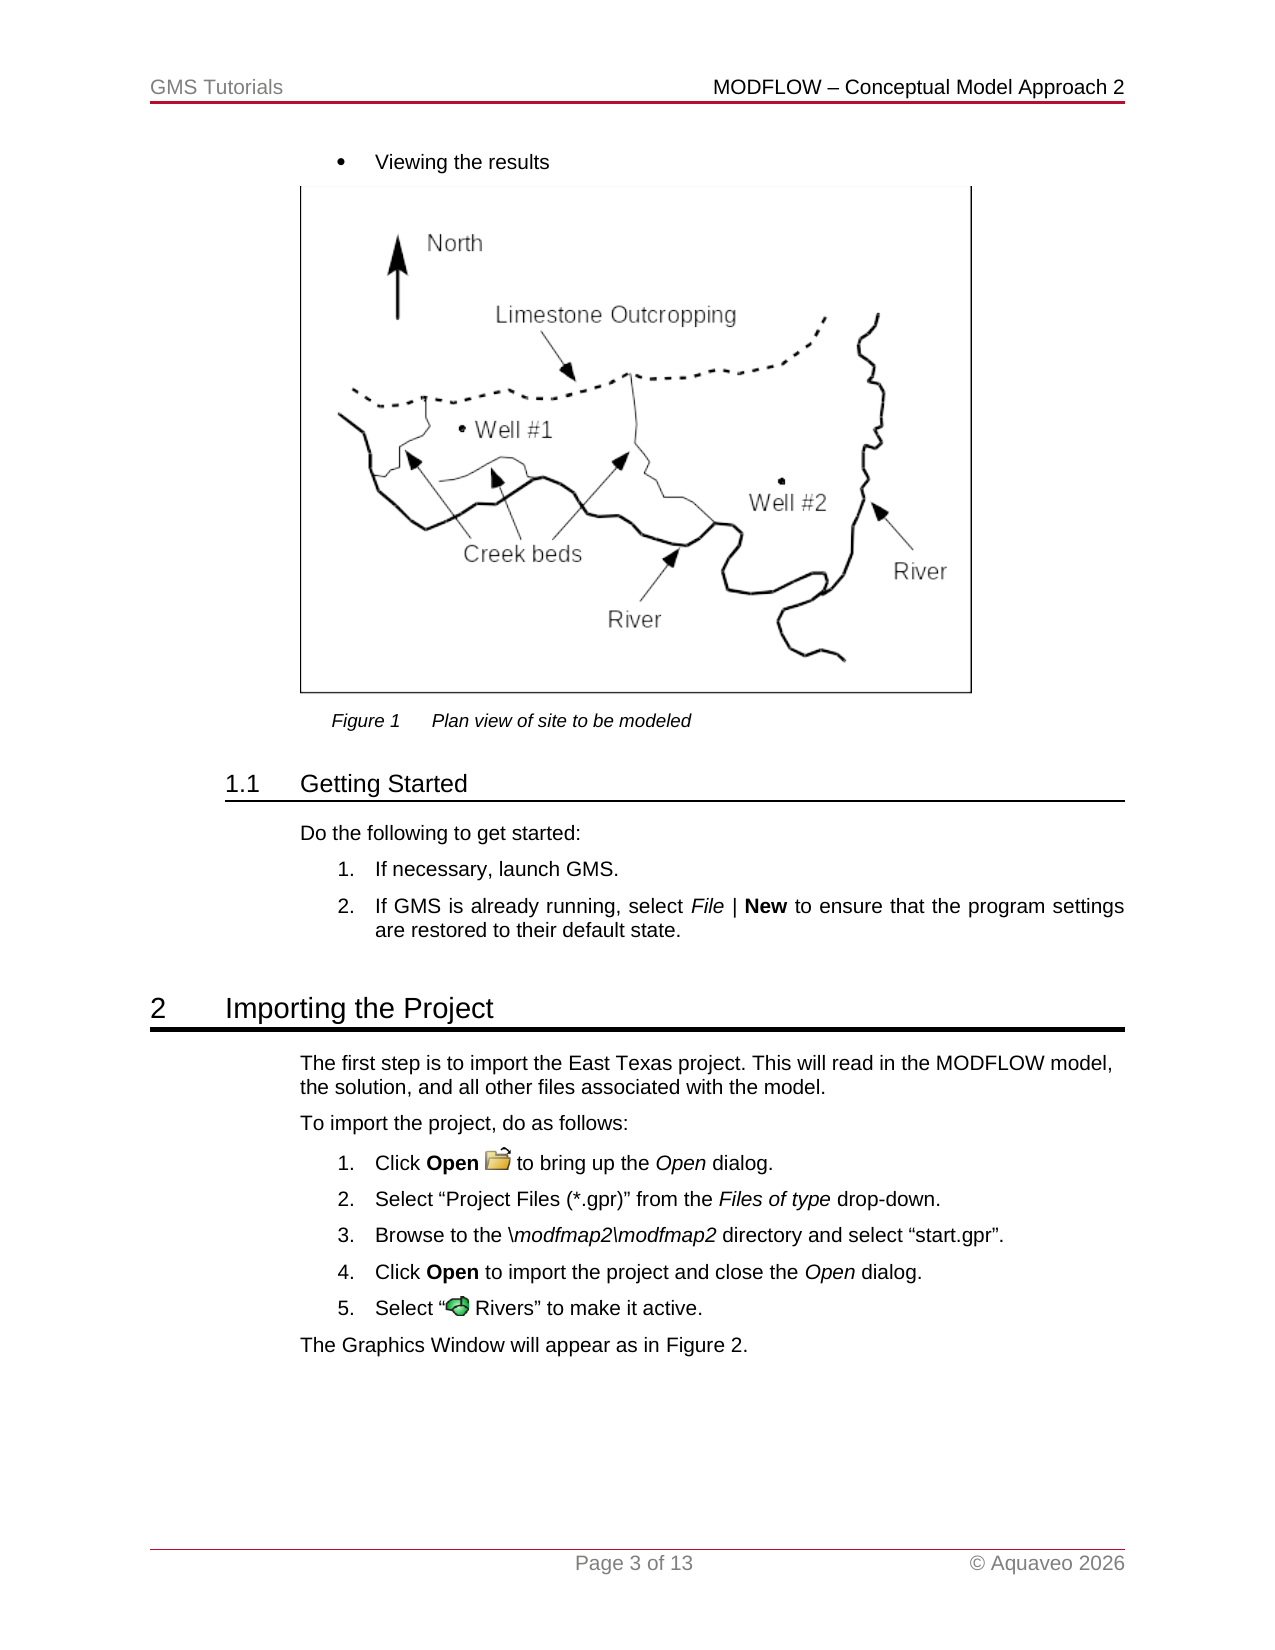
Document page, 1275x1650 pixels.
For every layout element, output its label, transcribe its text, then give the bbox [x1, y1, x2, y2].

subtitle Importing the Project [150, 992, 1125, 1027]
list Select “Project Files (*.gpr)” from the Files of type drop-down. [337, 1187, 1125, 1211]
list Viewing the results [337, 150, 1125, 174]
subtitle Getting Started [225, 769, 1125, 800]
list Click Open to bring up the Open dialog. [337, 1147, 1125, 1174]
picture [485, 1147, 511, 1170]
picture [445, 1296, 470, 1316]
list Browse to the \modfmap2\modfmap2 directory and select “start.gpr”. [337, 1223, 1125, 1247]
list Select “ Rivers” to make it active. [337, 1296, 1125, 1320]
text The first step is to import the East Texas project. This will read in the MODFLOW model, the solution, and all other files associated with the model. [300, 1051, 1125, 1098]
text The Graphics Window will appear as in Figure 2. [300, 1333, 1125, 1357]
list If necessary, launch GMS. [337, 857, 1125, 881]
list If GMS is already running, select File | New to ensure that the program settings are restored to their default state. [337, 894, 1125, 942]
text To import the project, do as follows: [300, 1111, 1125, 1135]
list Click Open to import the project and close the Open dialog. [337, 1260, 1125, 1284]
text Do the following to get started: [300, 821, 1125, 845]
